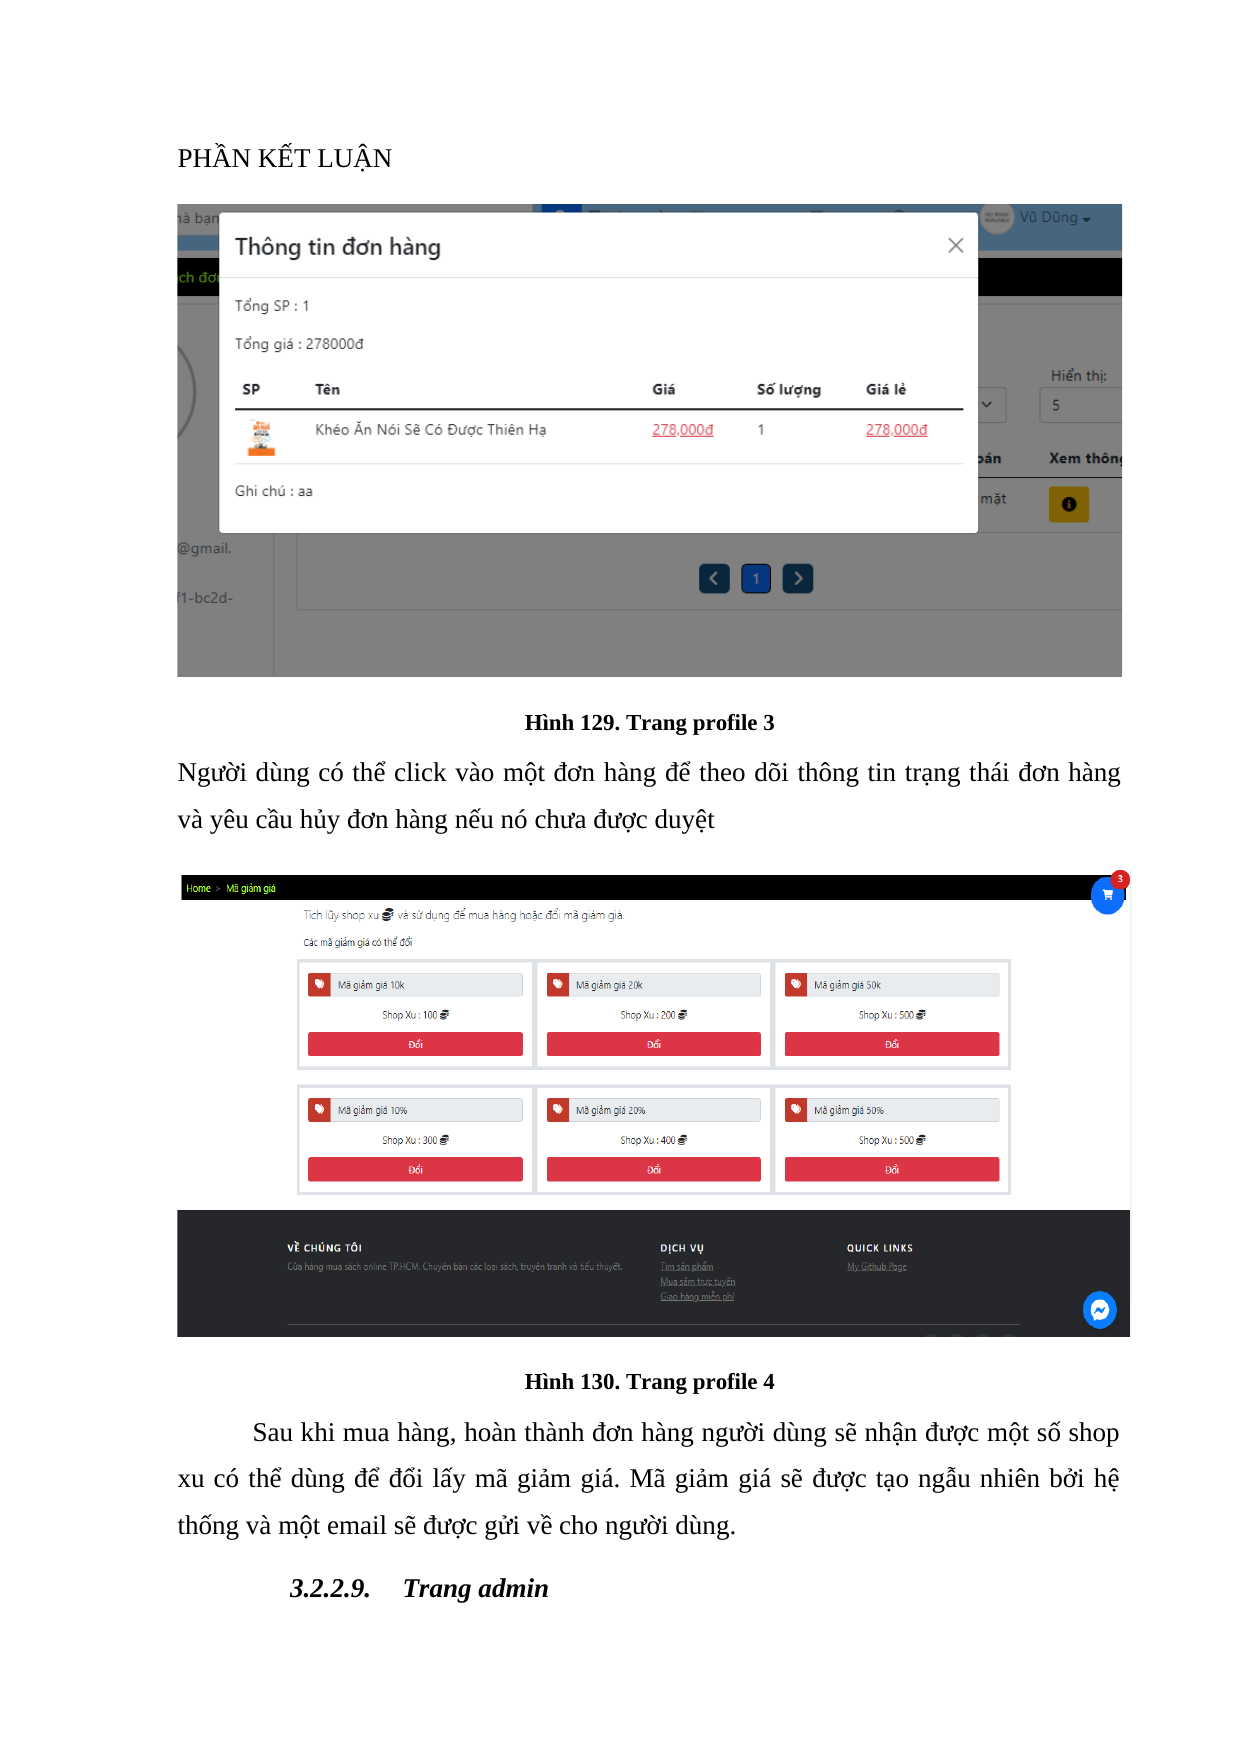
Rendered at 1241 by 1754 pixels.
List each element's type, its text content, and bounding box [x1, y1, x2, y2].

text Người dùng có thể click vào một đơn hàng để theo dõi thông tin trạng thái đơn hàng và yêu cầu hủy đơn hàng nếu nó chưa được duyệt [177, 756, 1122, 834]
picture [177, 870, 1132, 1337]
text Sau khi mua hàng, hoàn thành đơn hàng người dùng sẽ nhận được một số shop xu có thể dùng để đổi lấy mã giảm giá. Mã giảm giá sẽ được tạo ngẫu nhiên bởi hệ thống và một email sẽ được gửi về cho người dùng. [177, 1416, 1122, 1540]
picture [177, 204, 1123, 677]
list Trang admin [290, 1572, 1122, 1603]
